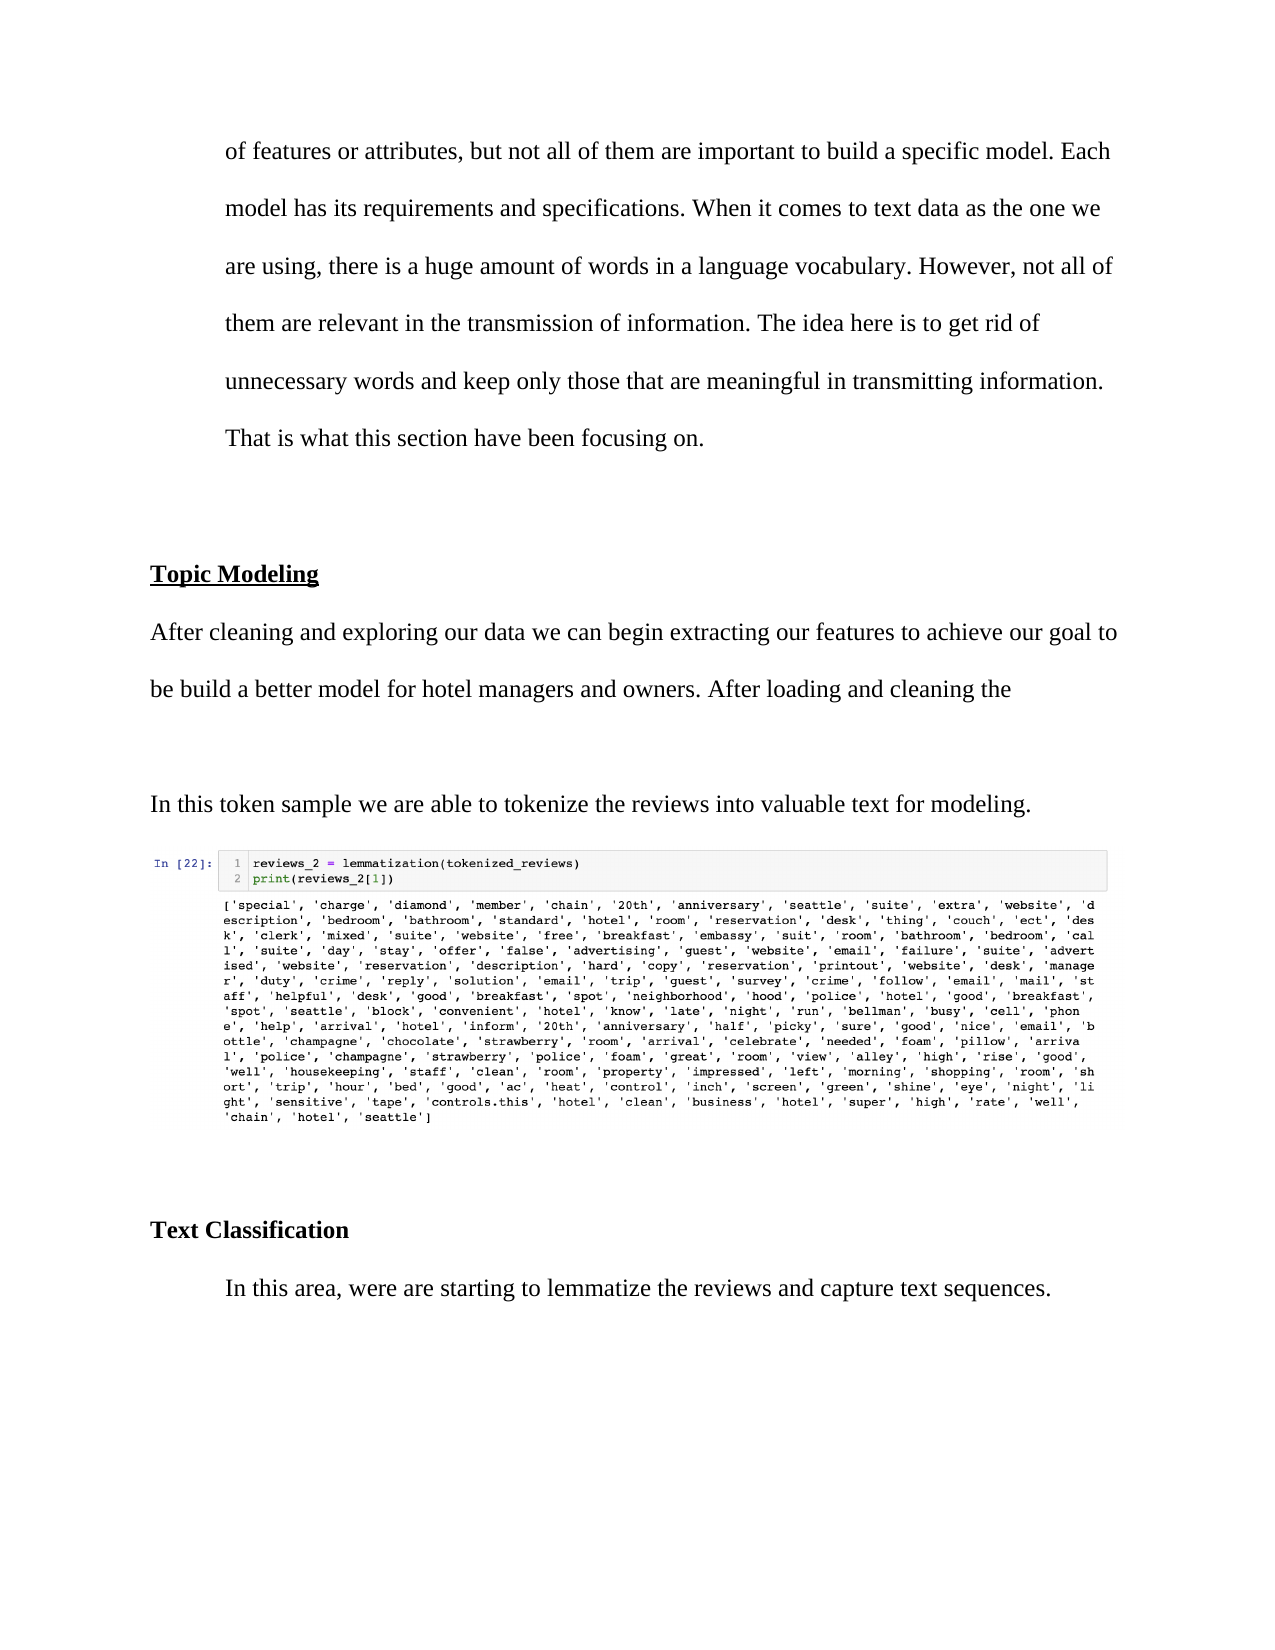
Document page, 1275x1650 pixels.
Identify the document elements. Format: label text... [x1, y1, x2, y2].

text Topic Modeling [150, 559, 1125, 588]
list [225, 136, 1125, 452]
text In this token sample we are able to tokenize the reviews into valuable text for modeling. [150, 789, 1125, 818]
picture [150, 846, 1125, 1130]
text In this area, were are starting to lemmatize the reviews and capture text sequences. [150, 1273, 1125, 1302]
text After cleaning and exploring our data we can begin extracting our features to achieve our goal to be build a better model for hotel managers and owners. After loading and cleaning the [150, 617, 1125, 703]
text Text Classification [150, 1216, 1125, 1244]
